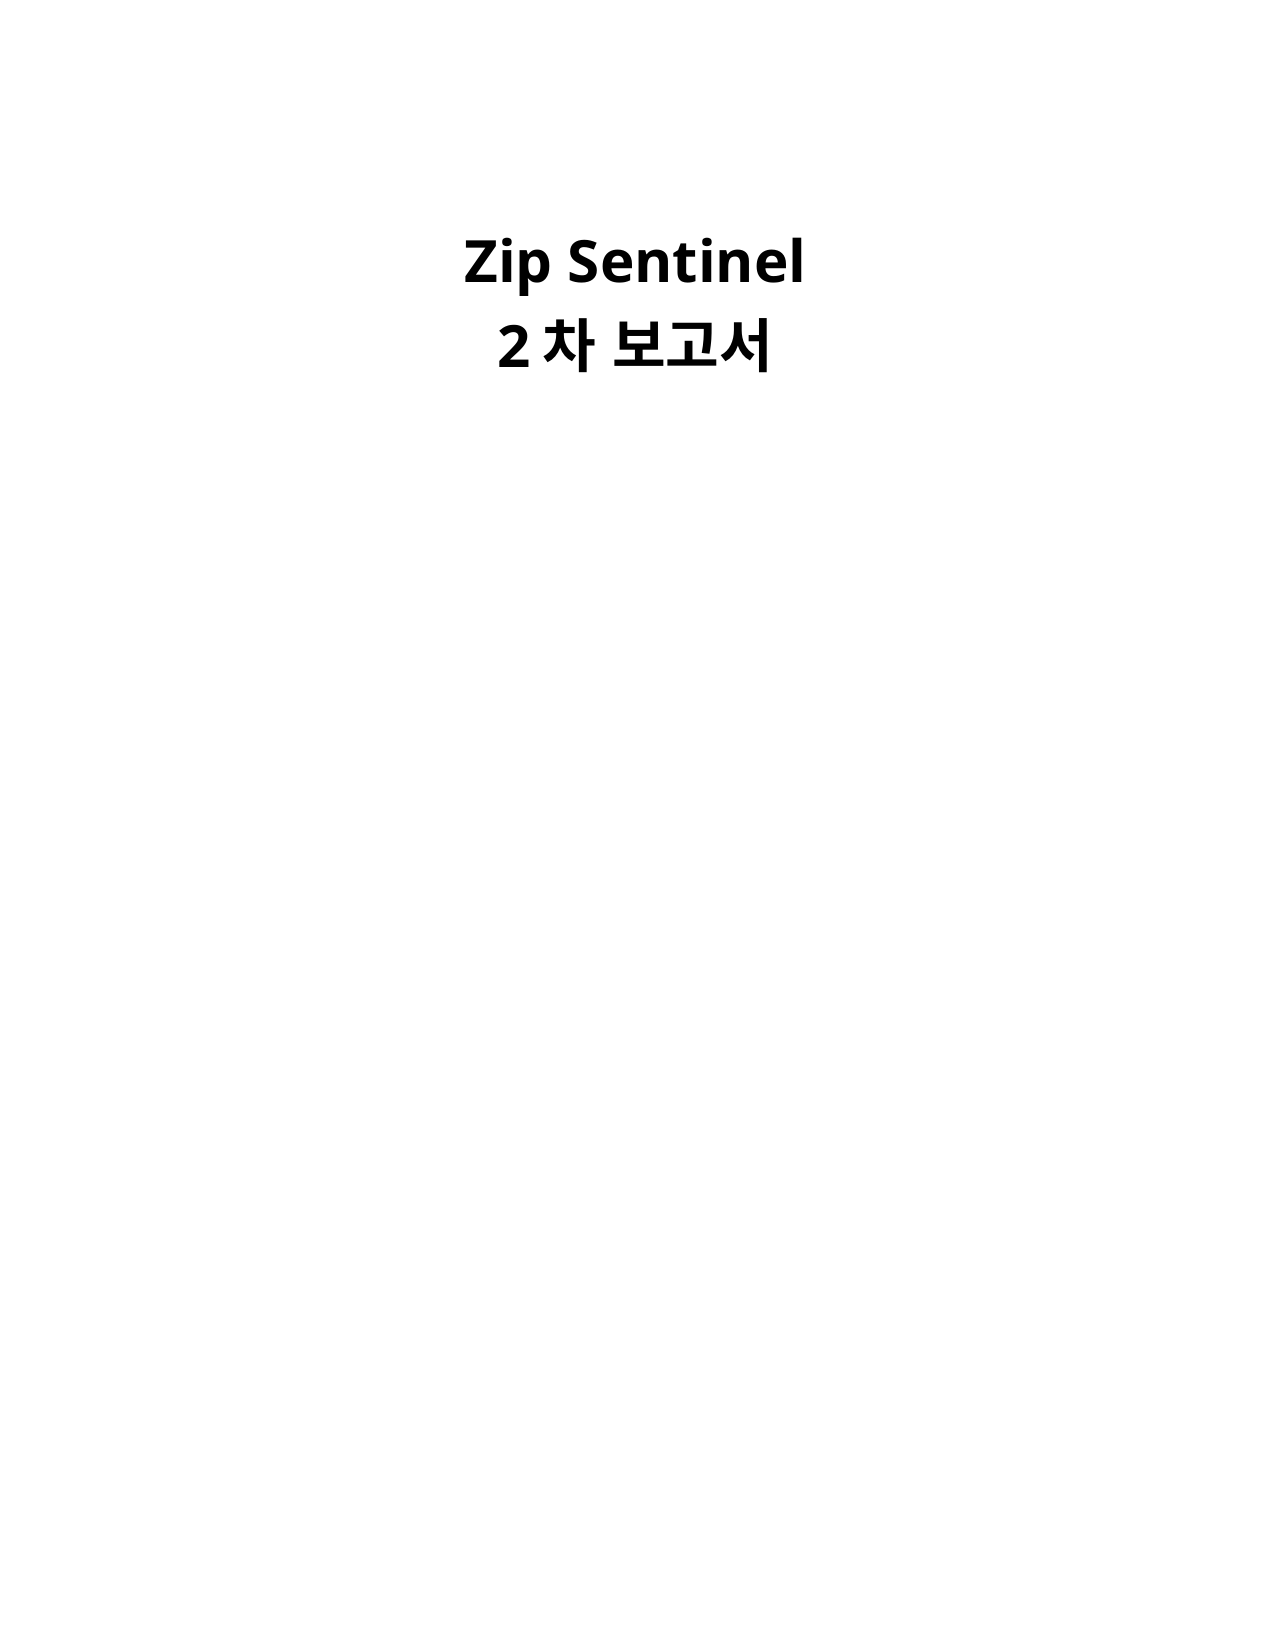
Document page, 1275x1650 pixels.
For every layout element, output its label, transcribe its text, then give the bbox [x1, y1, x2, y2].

text 2차 보고서 [83, 299, 1187, 384]
text Zip Sentinel [83, 220, 1187, 299]
